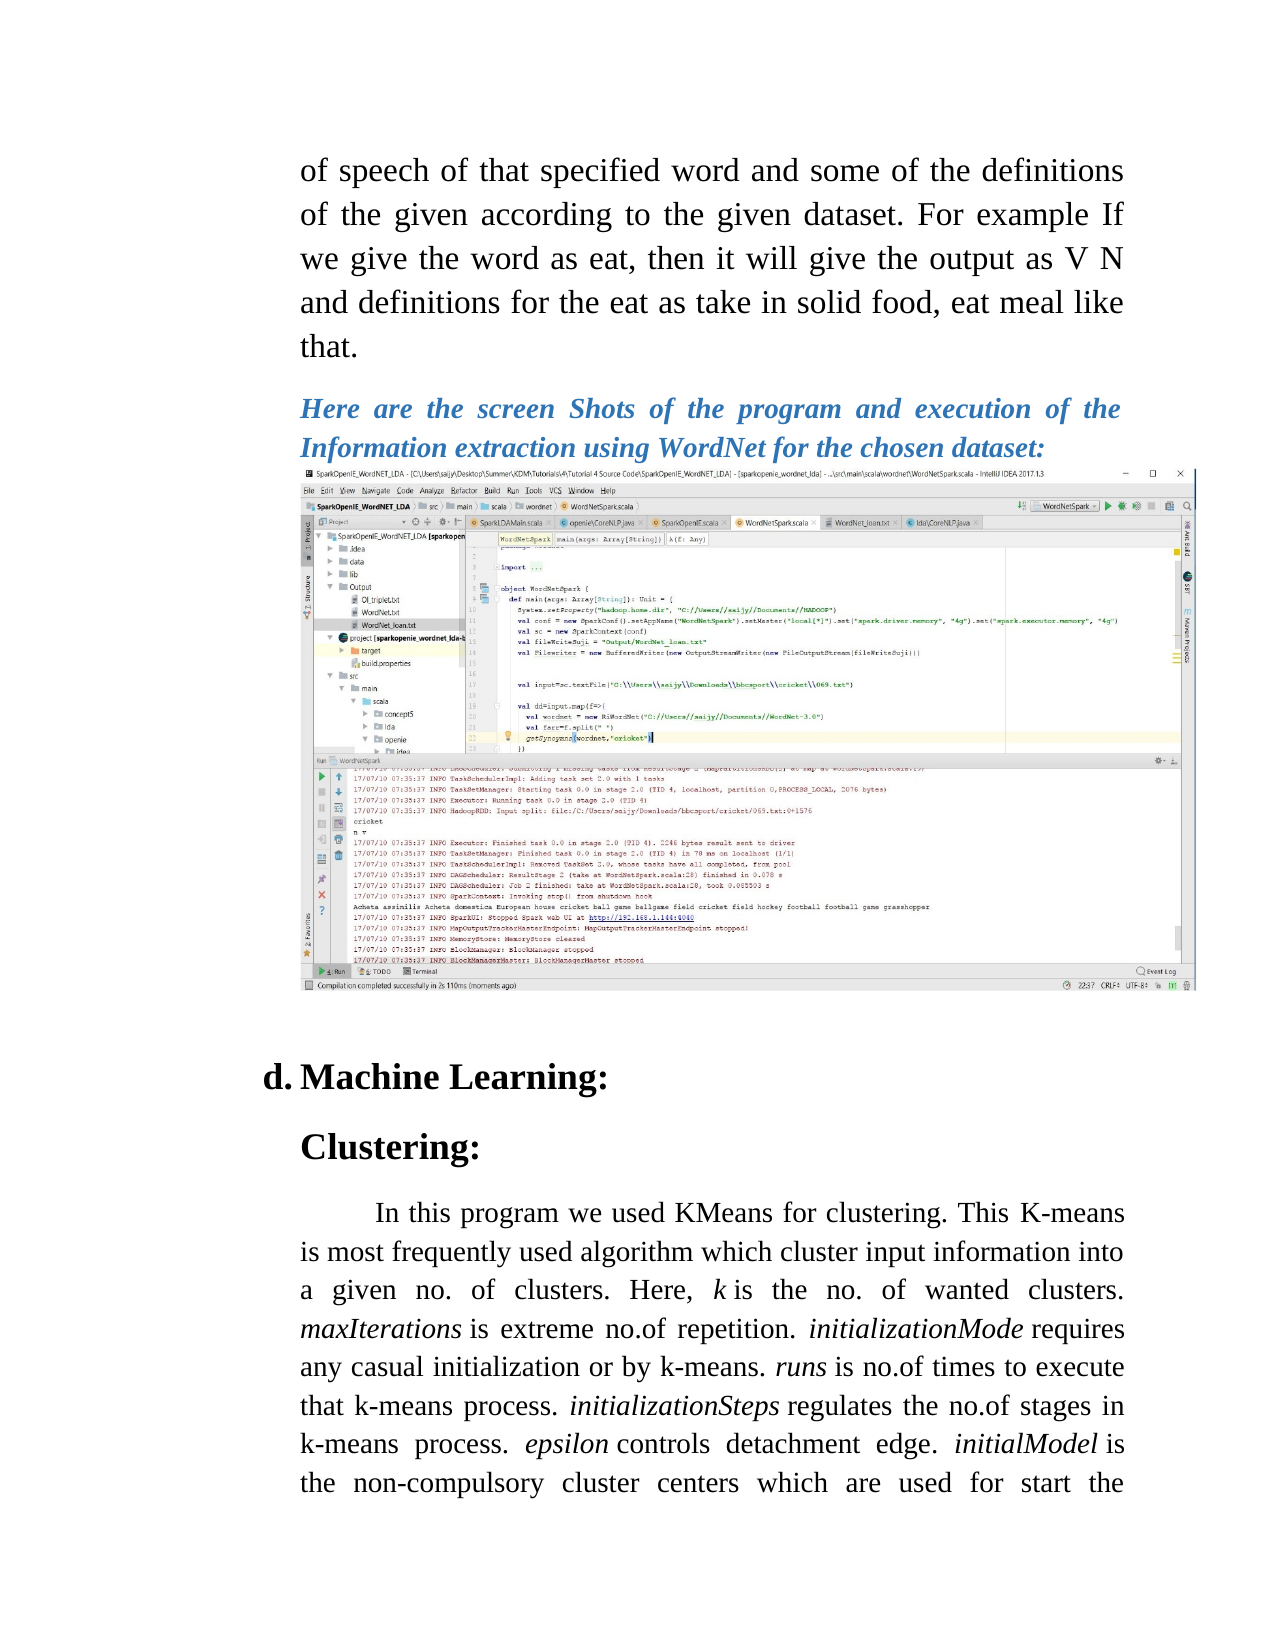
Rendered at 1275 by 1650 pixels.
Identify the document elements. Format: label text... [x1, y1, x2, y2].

text Clustering: [300, 1125, 1125, 1168]
list Machine Learning: [262, 1054, 1125, 1097]
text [300, 1195, 1125, 1498]
picture [300, 468, 1197, 991]
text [300, 150, 1125, 364]
list Here are the screen Shots of the program and execution of the Information extraction using WordNet for the chosen dataset: [300, 391, 1125, 463]
